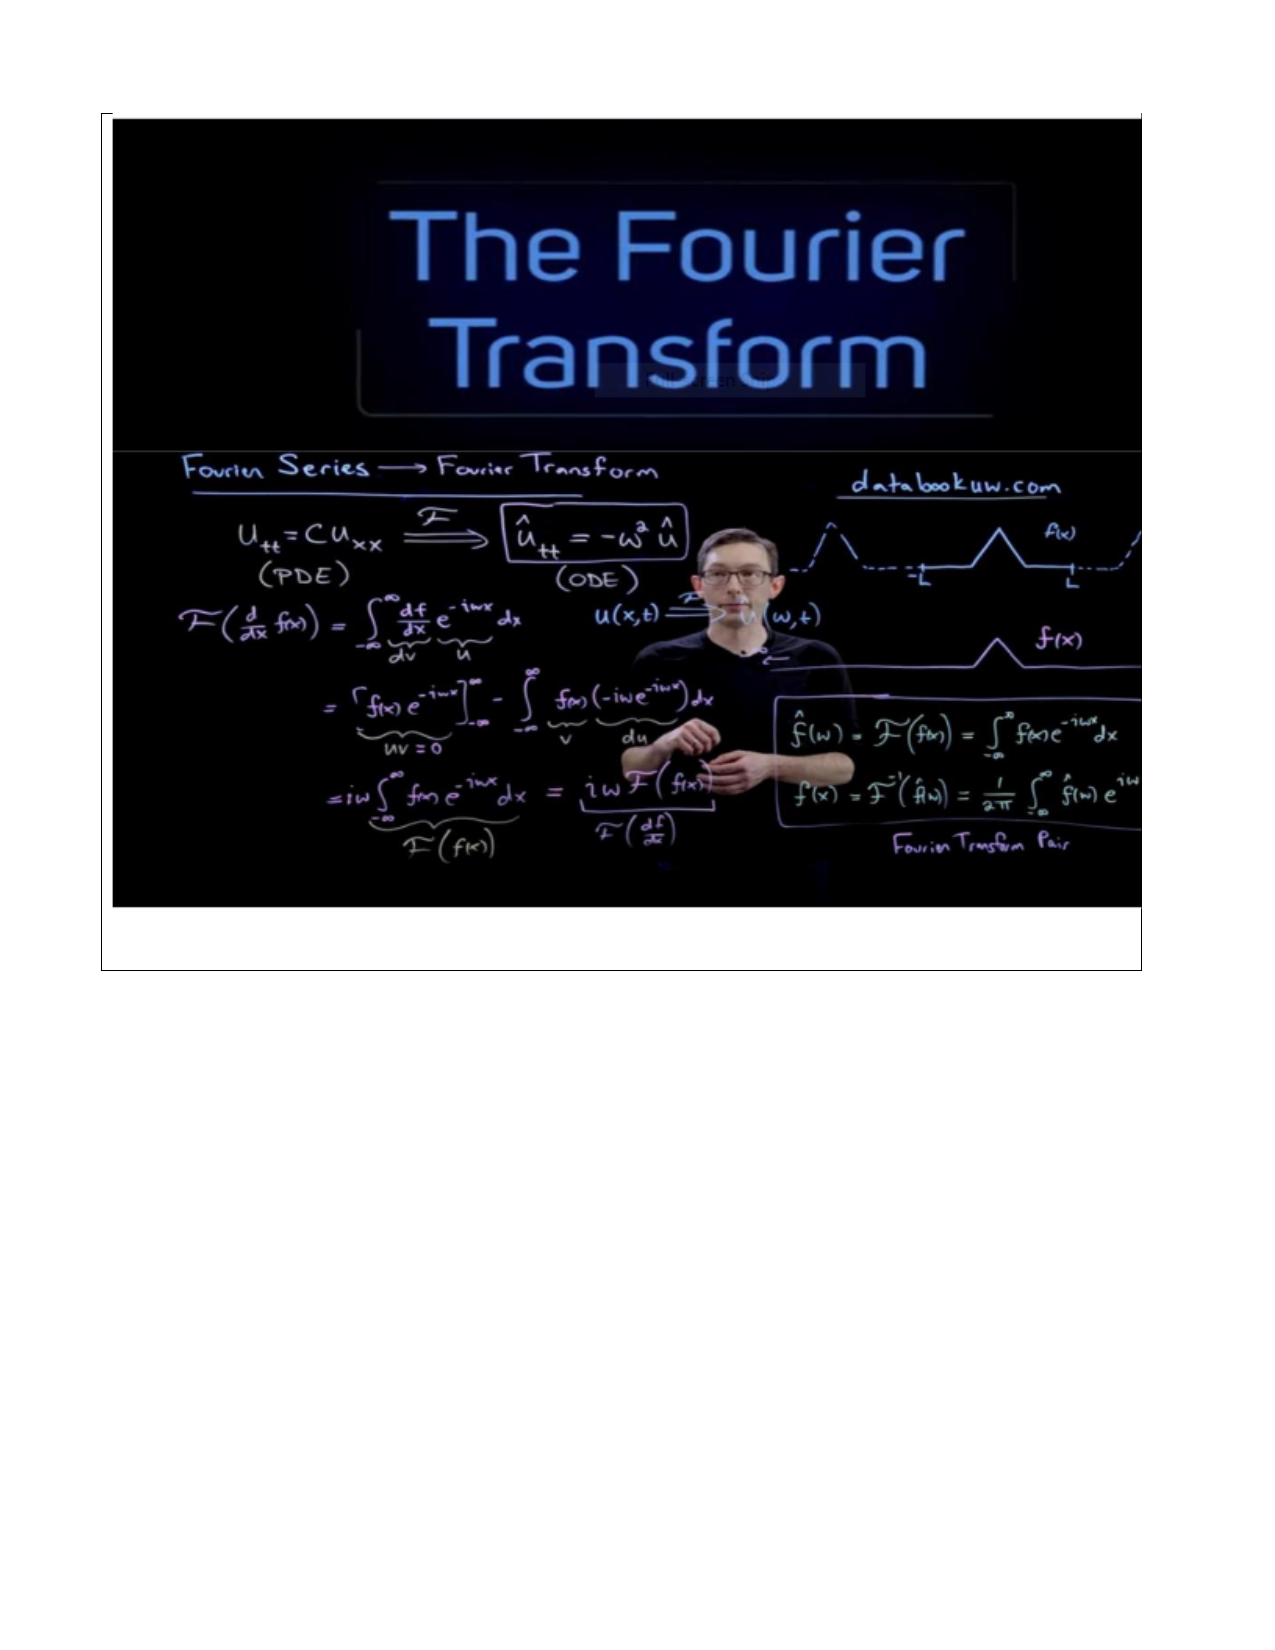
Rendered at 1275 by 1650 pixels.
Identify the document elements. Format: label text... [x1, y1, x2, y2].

picture [112, 113, 1142, 909]
table_cell Image of session [102, 114, 1141, 970]
